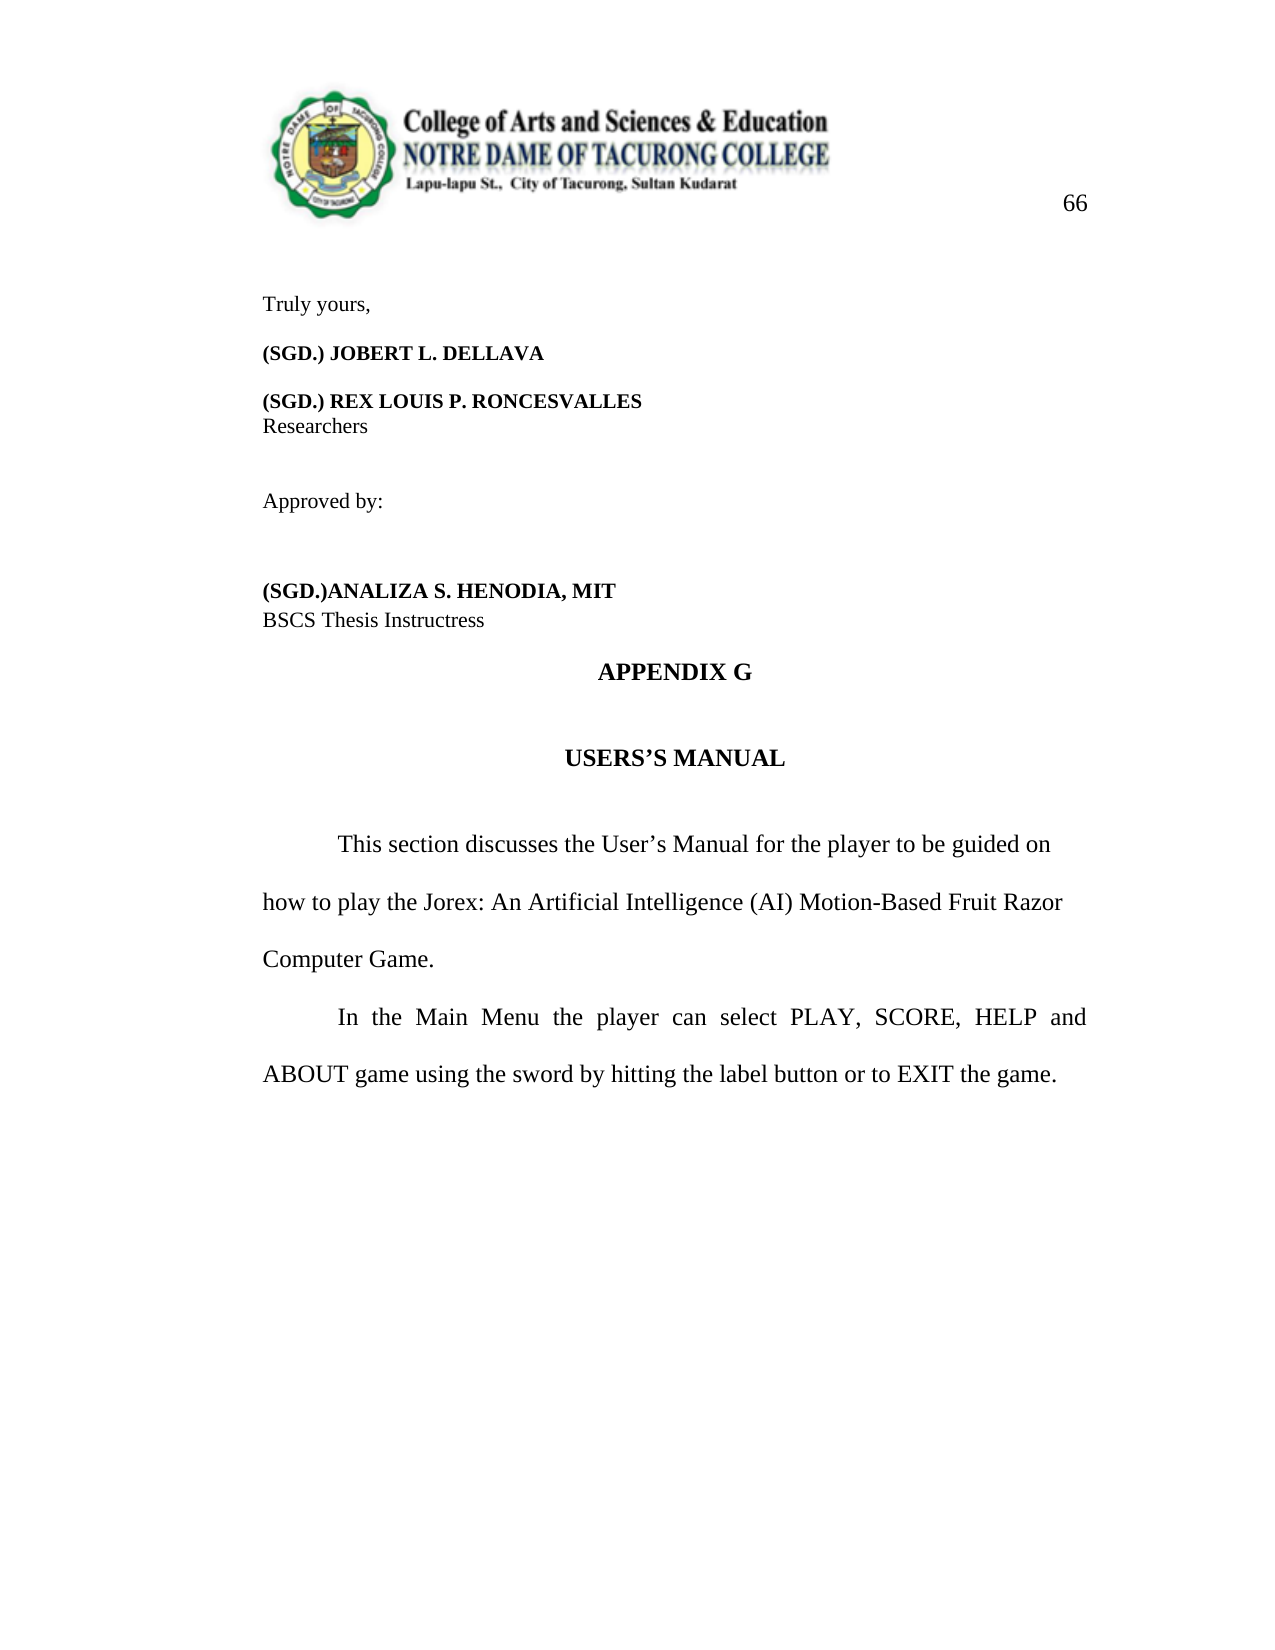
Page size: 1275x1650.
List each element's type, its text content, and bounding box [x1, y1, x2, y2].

text In the Main Menu the player can select PLAY, SCORE, HELP and ABOUT game using the sword by hitting the label button or to EXIT the game. [262, 1002, 1087, 1088]
picture [252, 80, 885, 235]
text Approved by: [262, 459, 1087, 514]
text (SGD.) JOBERT L. DELLAVA (SGD.) REX LOUIS P. RONCESVALLES Researchers [262, 341, 1087, 439]
text Truly yours, [262, 262, 1087, 317]
text This section discusses the User’s Manual for the player to be guided on how to play the Jorex: An Artificial Intelligence (AI) Motion-Based Fruit Razor Computer Game. [262, 829, 1087, 973]
text (SGD.)ANALIZA S. HENODIA, MIT BSCS Thesis Instructress [262, 578, 1087, 632]
text USERS’S MANUAL [262, 743, 1087, 772]
text APPENDIX G [262, 657, 1087, 686]
